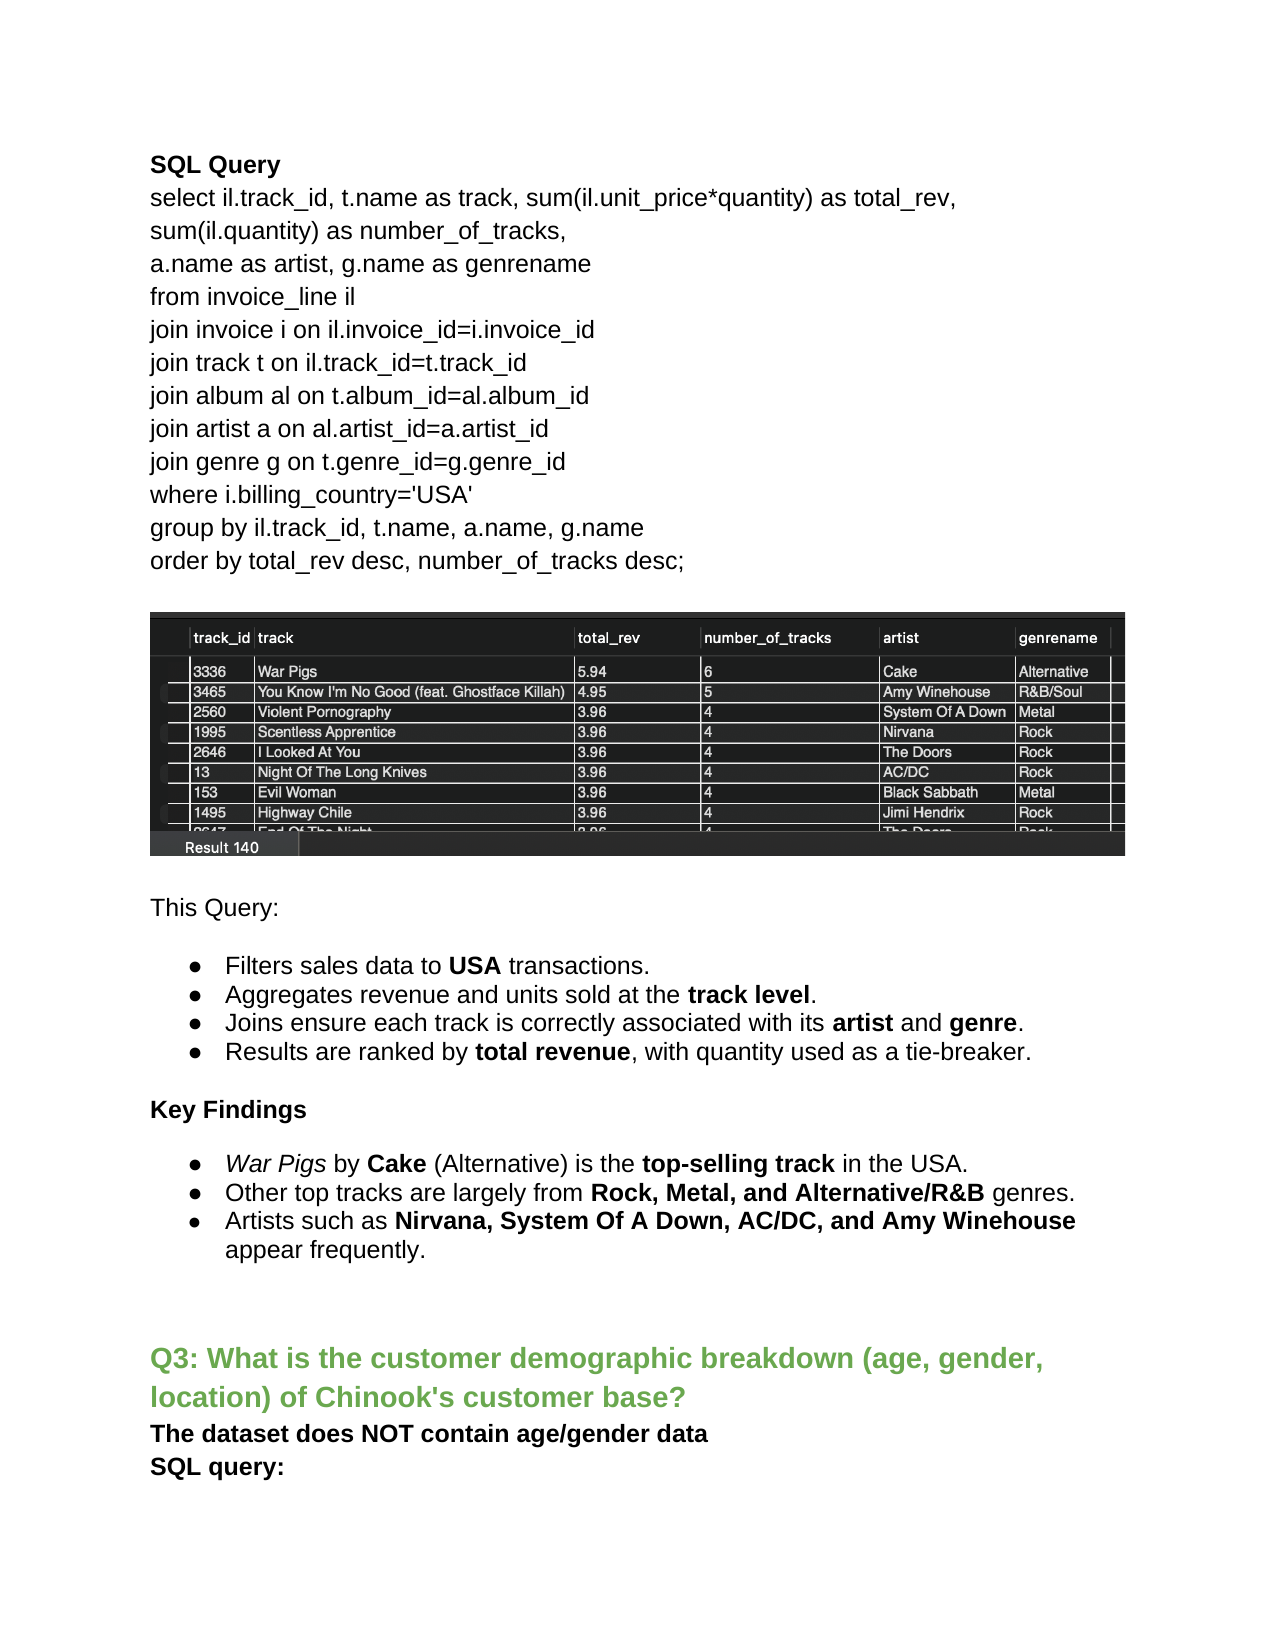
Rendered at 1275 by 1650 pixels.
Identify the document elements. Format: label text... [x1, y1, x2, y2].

text group by il.track_id, t.name, a.name, g.name [150, 513, 1125, 542]
text join genre g on t.genre_id=g.genre_id [150, 447, 1125, 476]
list Joins ensure each track is correctly associated with its artist and genre. [187, 1008, 1125, 1037]
text The dataset does NOT contain age/gender data [150, 1419, 1125, 1447]
text This Query: [150, 893, 1125, 922]
text from invoice_line il [150, 282, 1125, 311]
text sum(il.quantity) as number_of_tracks, [150, 216, 1125, 245]
text join artist a on al.artist_id=a.artist_id [150, 414, 1125, 443]
text SQL Query [150, 150, 1125, 179]
list Artists such as Nirvana, System Of A Down, AC/DC, and Amy Winehouse appear frequently. [187, 1206, 1125, 1317]
picture [150, 612, 1125, 856]
text join album al on t.album_id=al.album_id [150, 381, 1125, 410]
text a.name as artist, g.name as genrename [150, 249, 1125, 278]
text where i.billing_country='USA' [150, 480, 1125, 509]
text order by total_rev desc, number_of_tracks desc; [150, 546, 1125, 575]
list War Pigs by Cake (Alternative) is the top-selling track in the USA. [187, 1149, 1125, 1178]
list Other top tracks are largely from Rock, Metal, and Alternative/R&B genres. [187, 1178, 1125, 1206]
list Results are ranked by total revenue, with quantity used as a tie-breaker. [187, 1037, 1125, 1066]
text SQL query: [150, 1452, 1125, 1480]
list Aggregates revenue and units sold at the track level. [187, 980, 1125, 1008]
text select il.track_id, t.name as track, sum(il.unit_price*quantity) as total_rev, [150, 183, 1125, 212]
subtitle Key Findings [150, 1095, 1125, 1124]
list Filters sales data to USA transactions. [187, 951, 1125, 980]
text Q3: What is the customer demographic breakdown (age, gender, location) of Chinook's customer base? [150, 1342, 1125, 1414]
text join invoice i on il.invoice_id=i.invoice_id [150, 315, 1125, 344]
text join track t on il.track_id=t.track_id [150, 348, 1125, 377]
